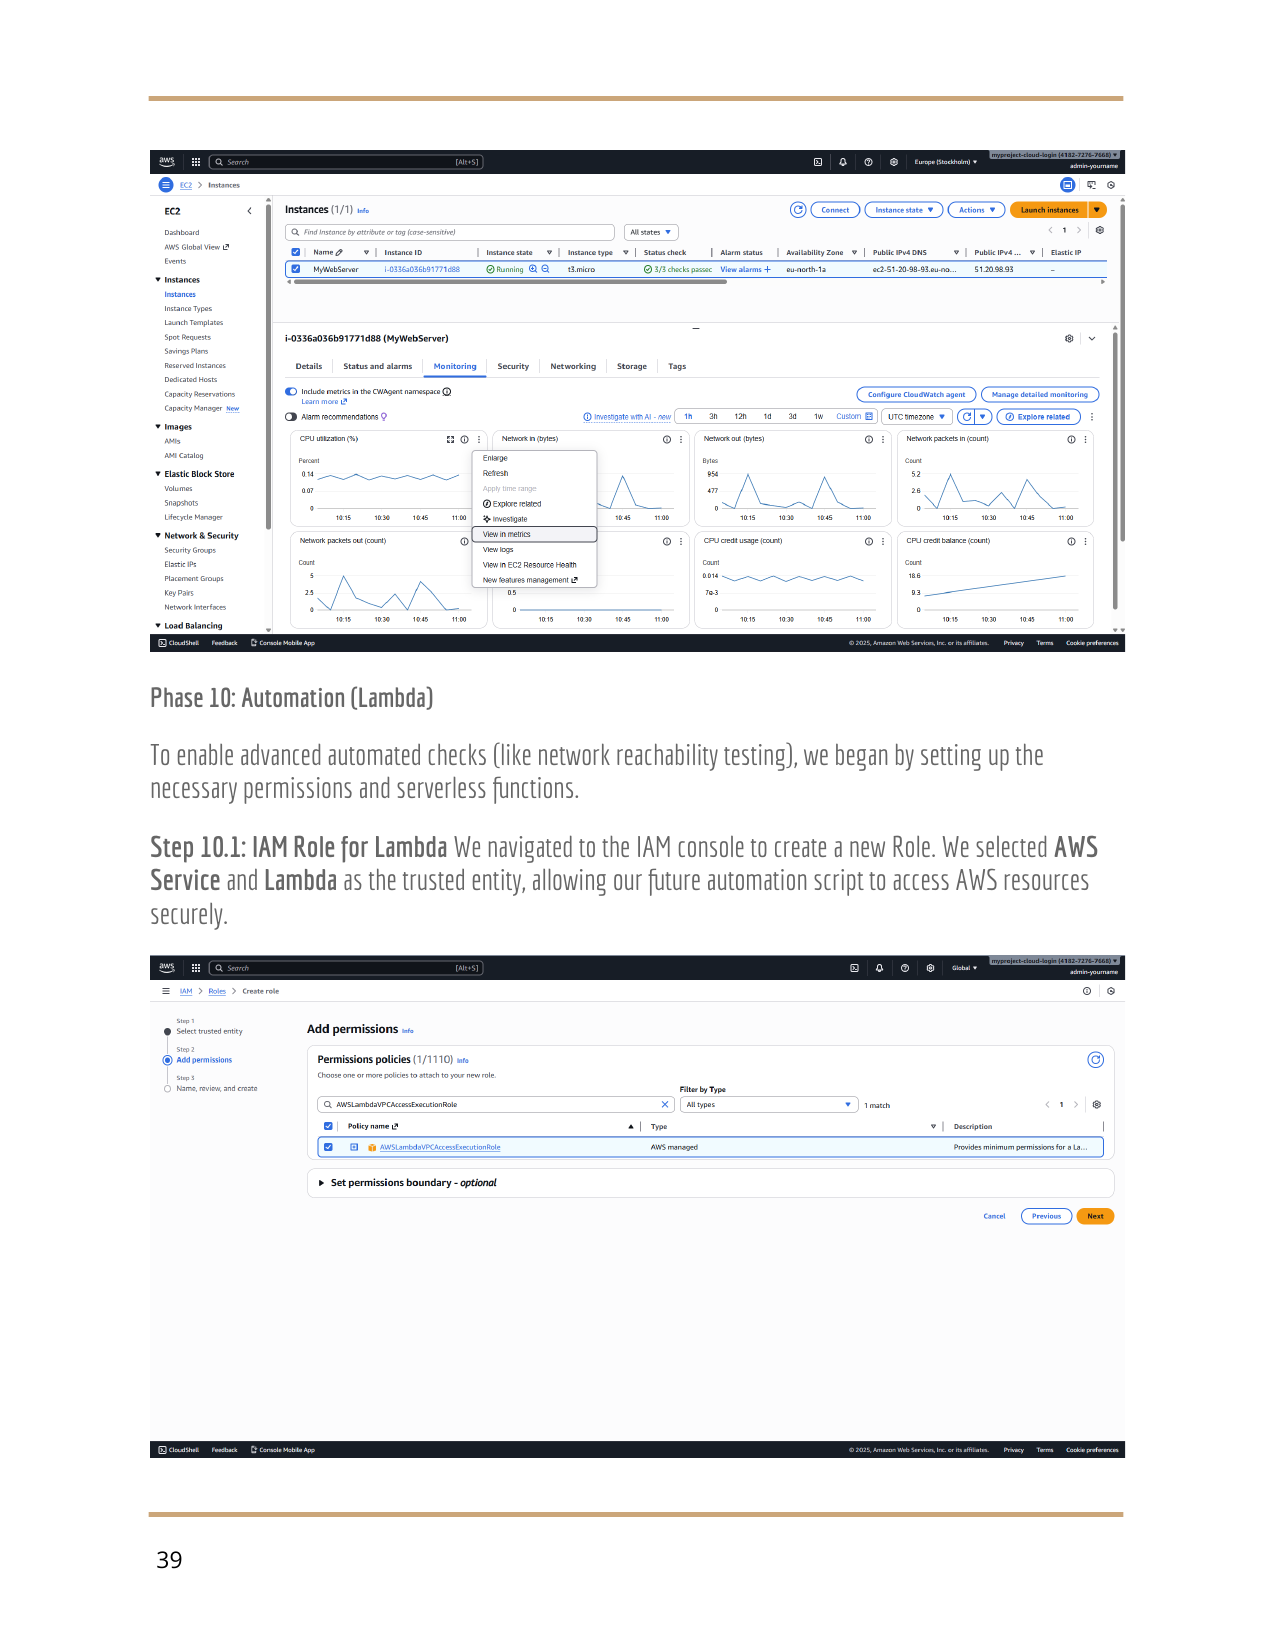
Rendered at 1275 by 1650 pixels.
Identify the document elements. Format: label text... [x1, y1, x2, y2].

picture [150, 955, 1125, 1458]
subtitle Phase 10: Automation (Lambda) [150, 681, 1125, 712]
text Step 10.1: IAM Role for Lambda We navigated to the IAM console to create a new Role. We selected AWS Service and Lambda as the trusted entity, allowing our future automation script to access AWS resources securely. [150, 829, 1125, 930]
picture [150, 150, 1125, 652]
picture [148, 1512, 1124, 1517]
picture [148, 96, 1124, 101]
text To enable advanced automated checks (like network reachability testing), we began by setting up the necessary permissions and serverless functions. [150, 737, 1125, 804]
